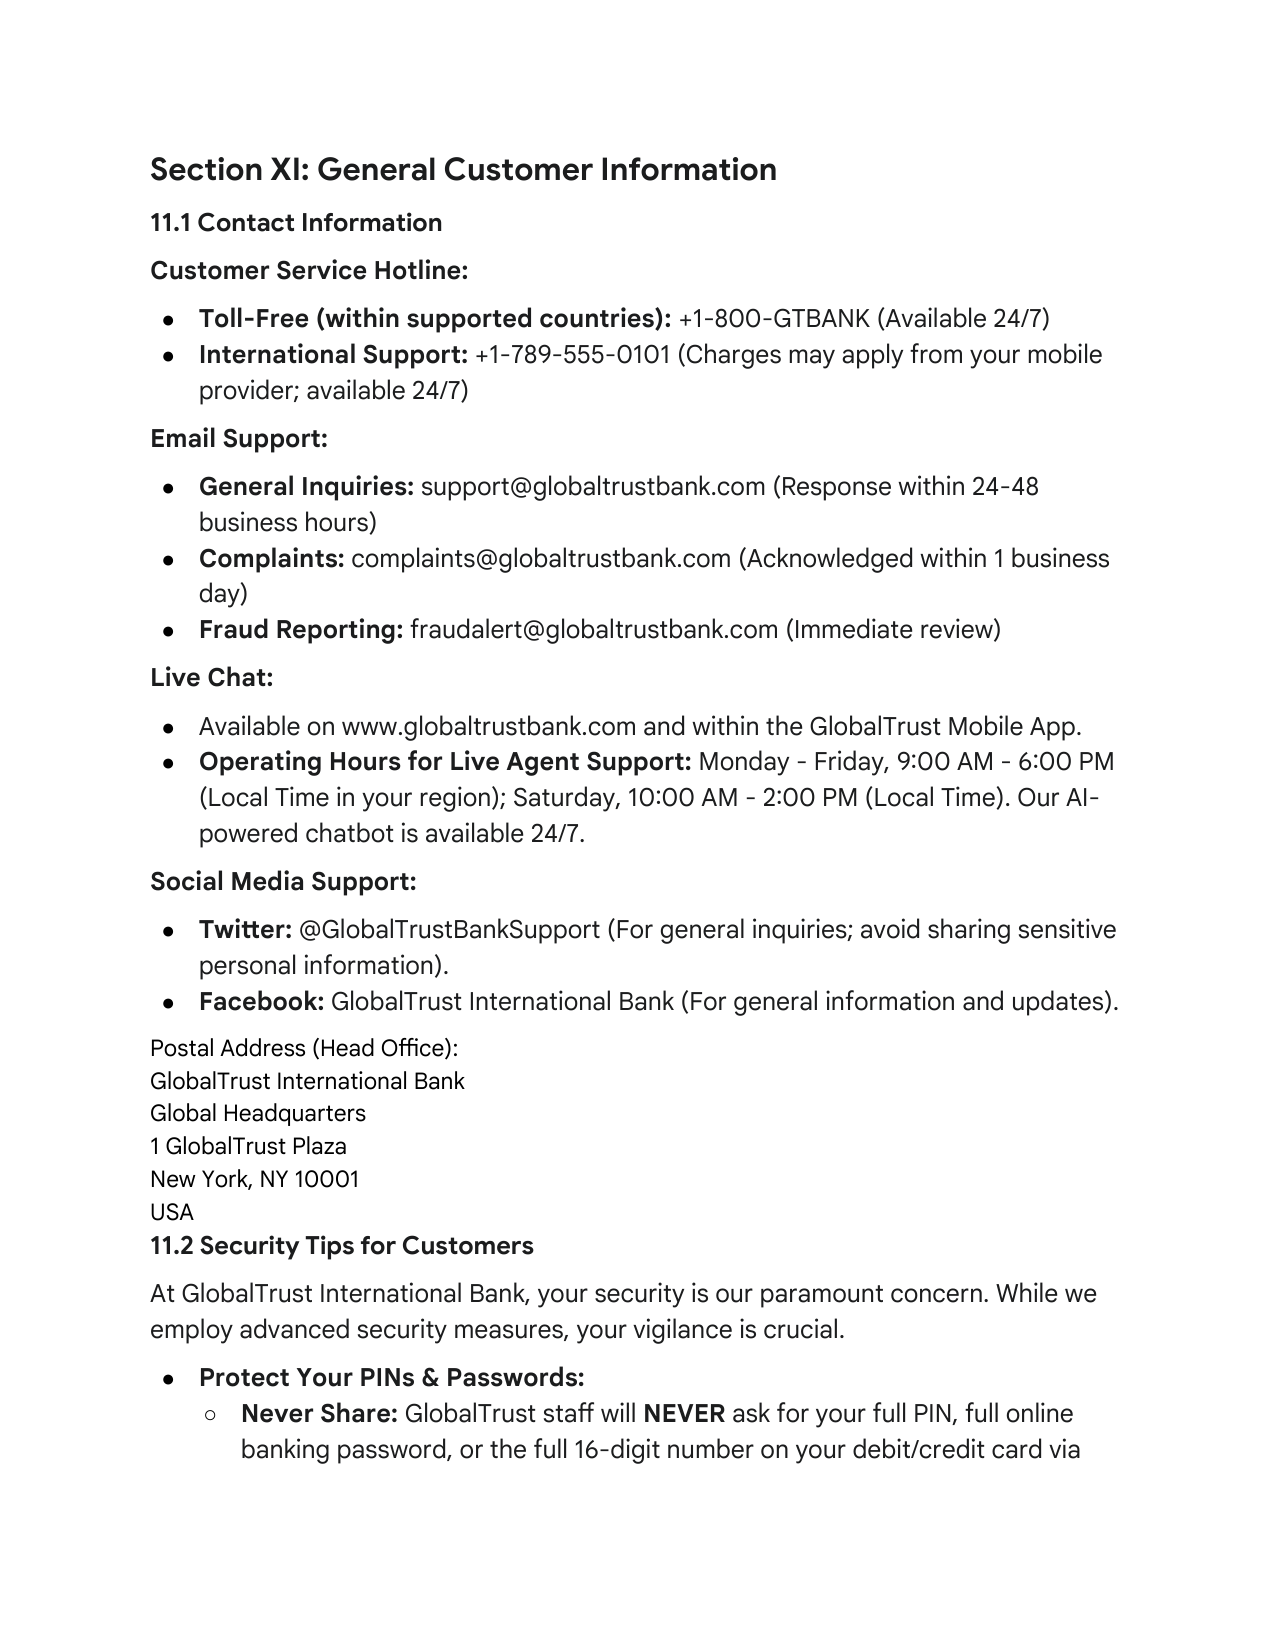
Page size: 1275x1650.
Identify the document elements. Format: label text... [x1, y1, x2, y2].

subtitle Section XI: General Customer Information [150, 150, 1125, 189]
text At GlobalTrust International Bank, your security is our paramount concern. While we employ advanced security measures, your vigilance is crucial. [150, 1279, 1125, 1346]
list International Support: +1-789-555-0101 (Charges may apply from your mobile provider; available 24/7) [161, 339, 1125, 406]
list Twitter: @GlobalTrustBankSupport (For general inquiries; avoid sharing sensitive personal information). [161, 914, 1125, 982]
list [203, 1398, 1125, 1465]
list Fraud Reporting: fraudalert@globaltrustbank.com (Immediate review) [161, 614, 1125, 646]
list General Inquiries: support@globaltrustbank.com (Response within 24-48 business hours) [161, 471, 1125, 538]
list Operating Hours for Live Agent Support: Monday - Friday, 9:00 AM - 6:00 PM (Local Time in your region); Saturday, 10:00 AM - 2:00 PM (Local Time). Our AI-powered chatbot is available 24/7. [161, 747, 1125, 849]
text Live Chat: [150, 663, 1125, 694]
text 1 GlobalTrust Plaza [150, 1132, 1125, 1161]
text Social Media Support: [150, 866, 1125, 898]
text GlobalTrust International Bank [150, 1067, 1125, 1096]
subtitle 11.1 Contact Information [150, 207, 1125, 238]
list Facebook: GlobalTrust International Bank (For general information and updates). [161, 986, 1125, 1017]
text USA [150, 1198, 1125, 1226]
list Available on www.globaltrustbank.com and within the GlobalTrust Mobile App. [161, 711, 1125, 742]
list Toll-Free (within supported countries): +1-800-GTBANK (Available 24/7) [161, 303, 1125, 335]
subtitle 11.2 Security Tips for Customers [150, 1230, 1125, 1262]
text New York, NY 10001 [150, 1165, 1125, 1194]
text Global Headquarters [150, 1099, 1125, 1128]
text Customer Service Hotline: [150, 255, 1125, 287]
list Protect Your PINs & Passwords: [161, 1363, 1125, 1394]
text Postal Address (Head Office): [150, 1034, 1125, 1063]
text Email Support: [150, 423, 1125, 454]
list Complaints: complaints@globaltrustbank.com (Acknowledged within 1 business day) [161, 543, 1125, 610]
